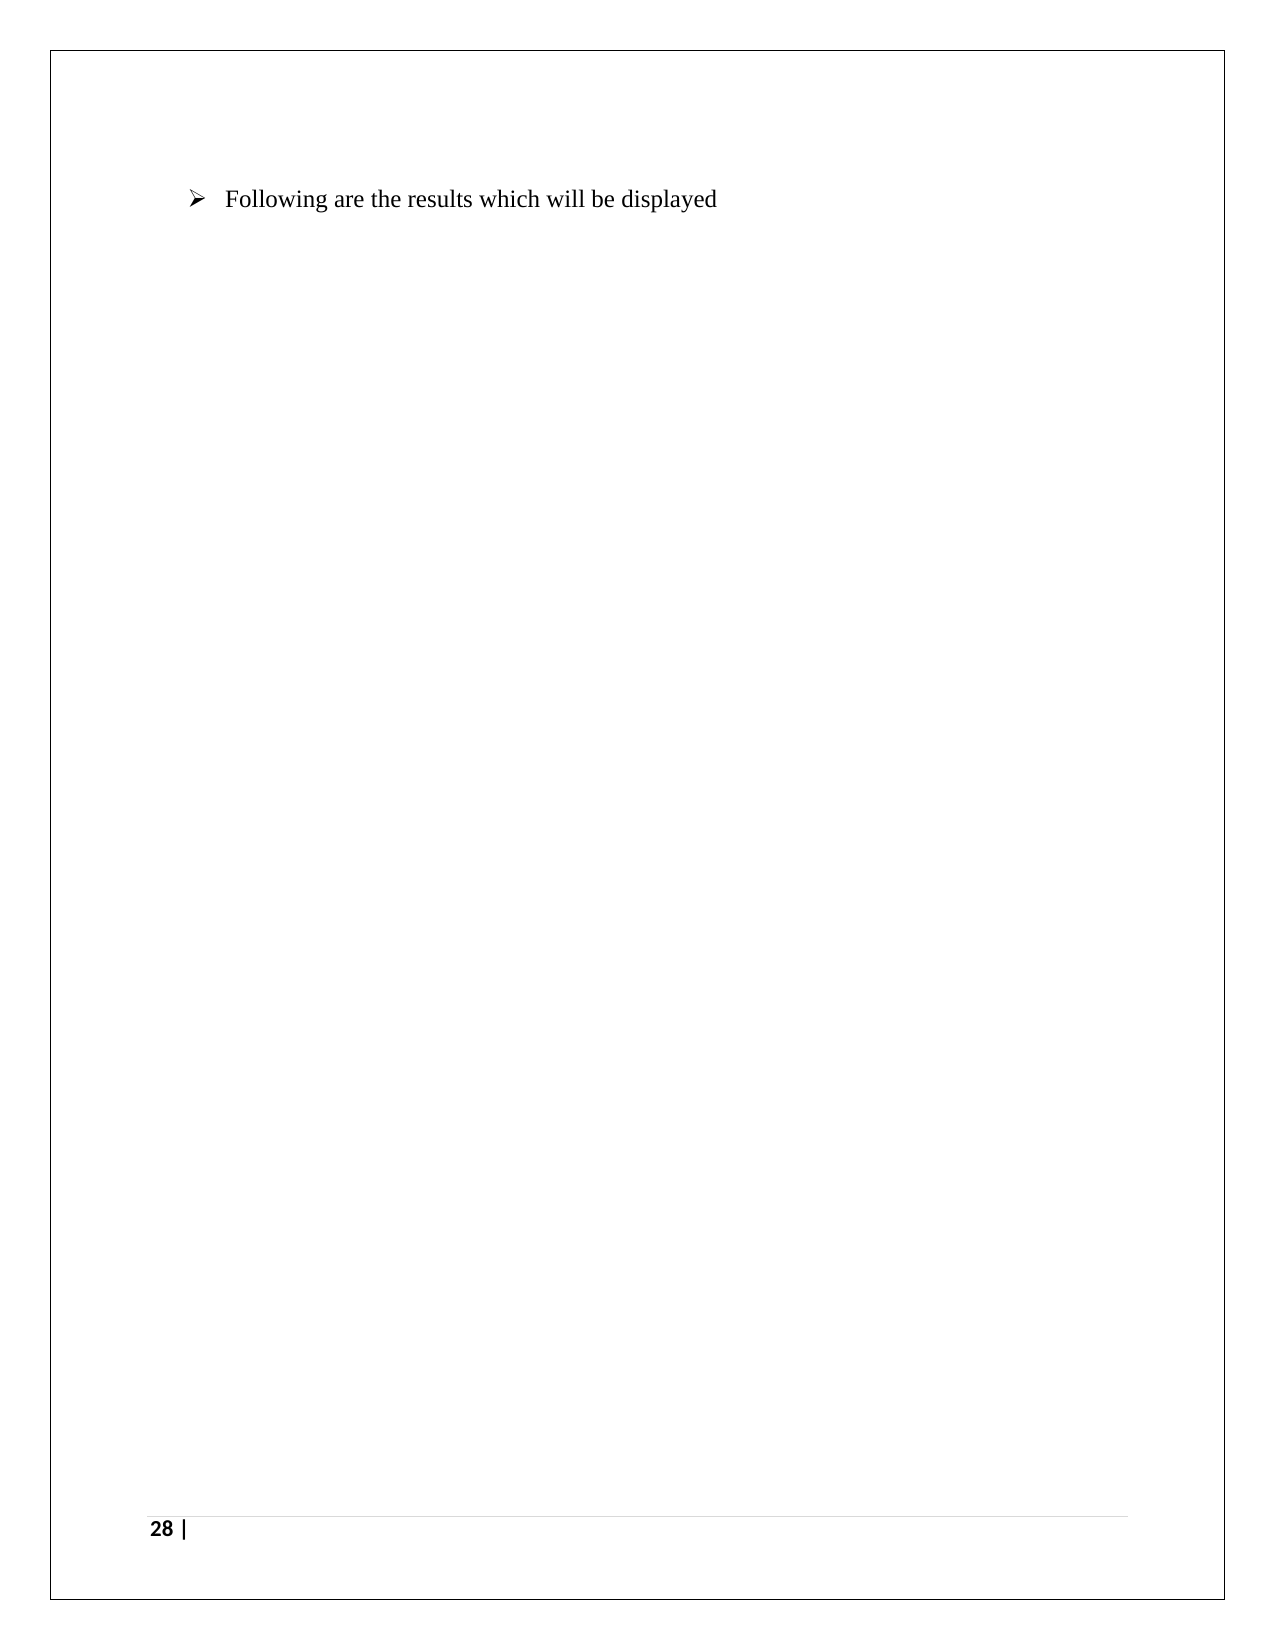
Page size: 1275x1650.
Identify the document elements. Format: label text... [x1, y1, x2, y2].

list Following are the results which will be displayed [187, 184, 1125, 213]
